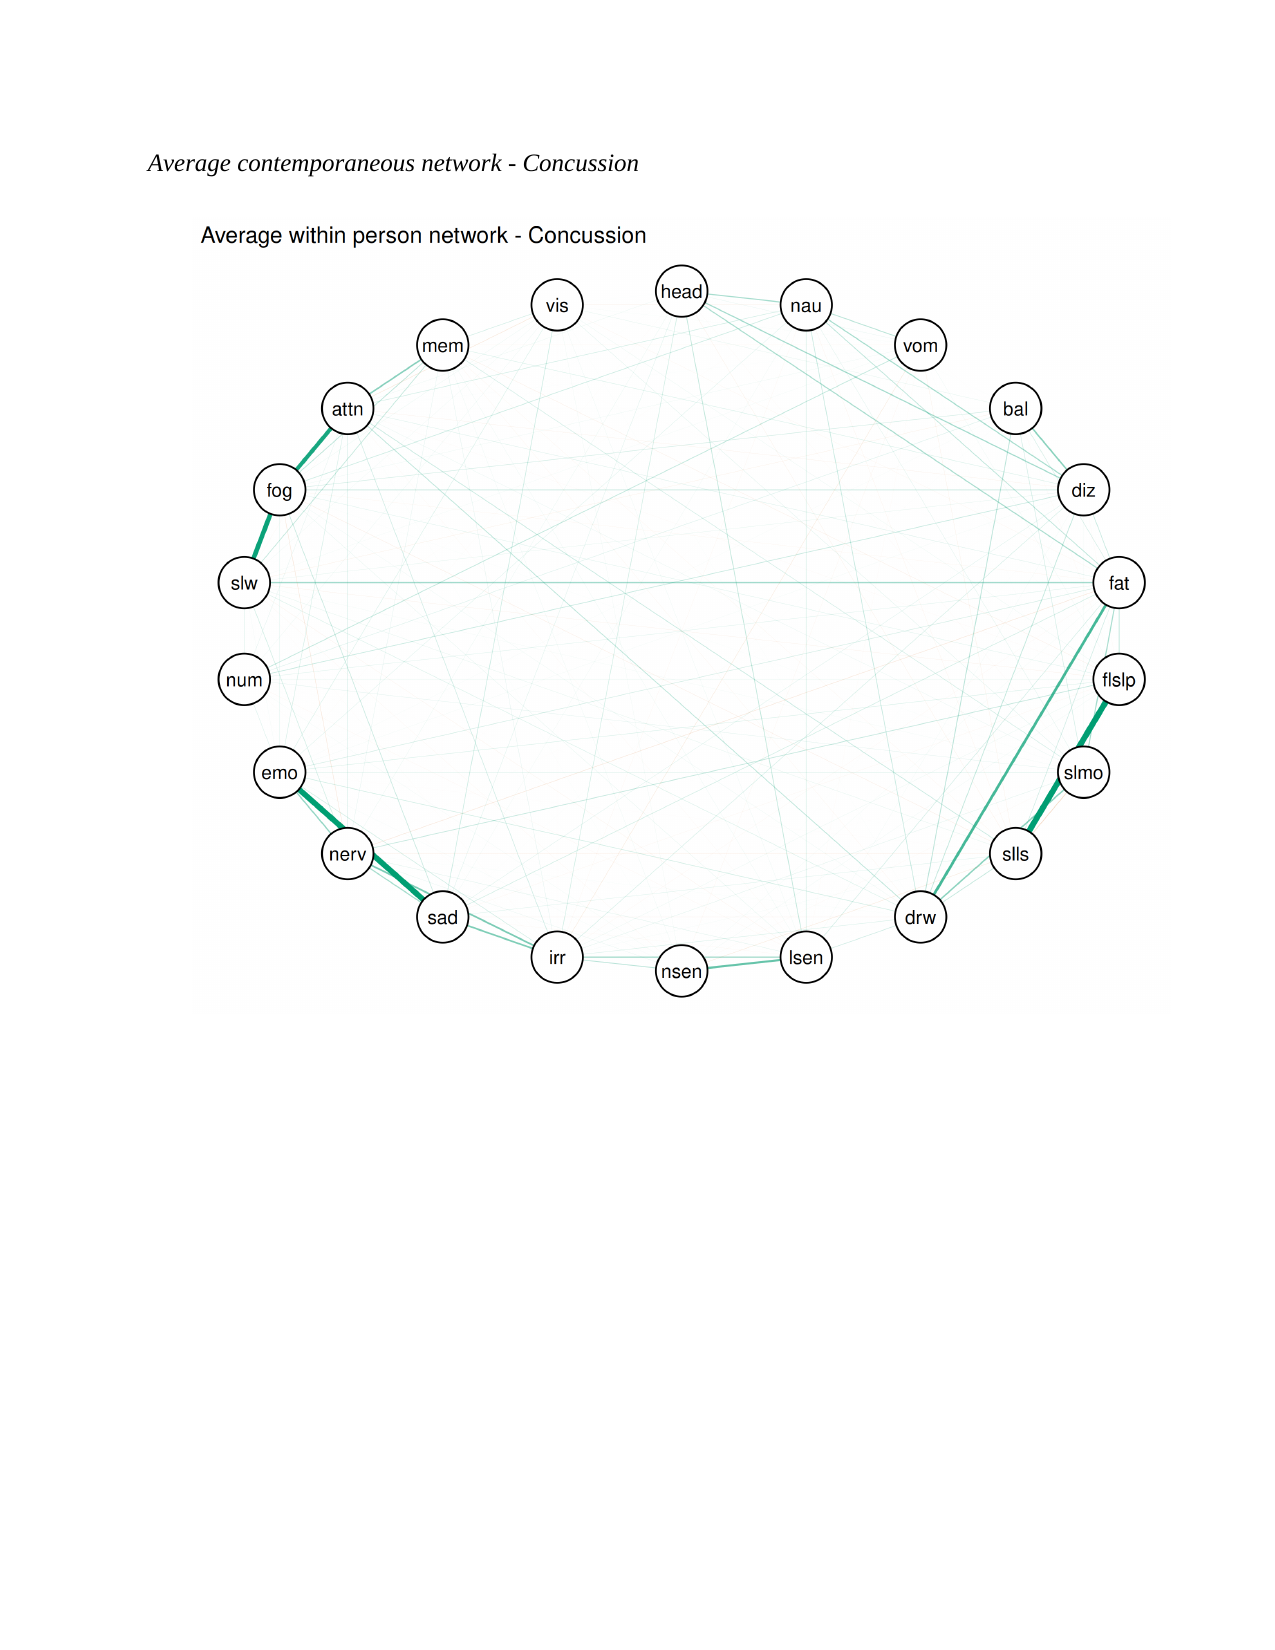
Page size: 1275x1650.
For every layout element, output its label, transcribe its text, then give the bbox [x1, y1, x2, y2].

subtitle Average contemporaneous network - Concussion [148, 148, 1127, 176]
picture [192, 217, 1172, 1014]
